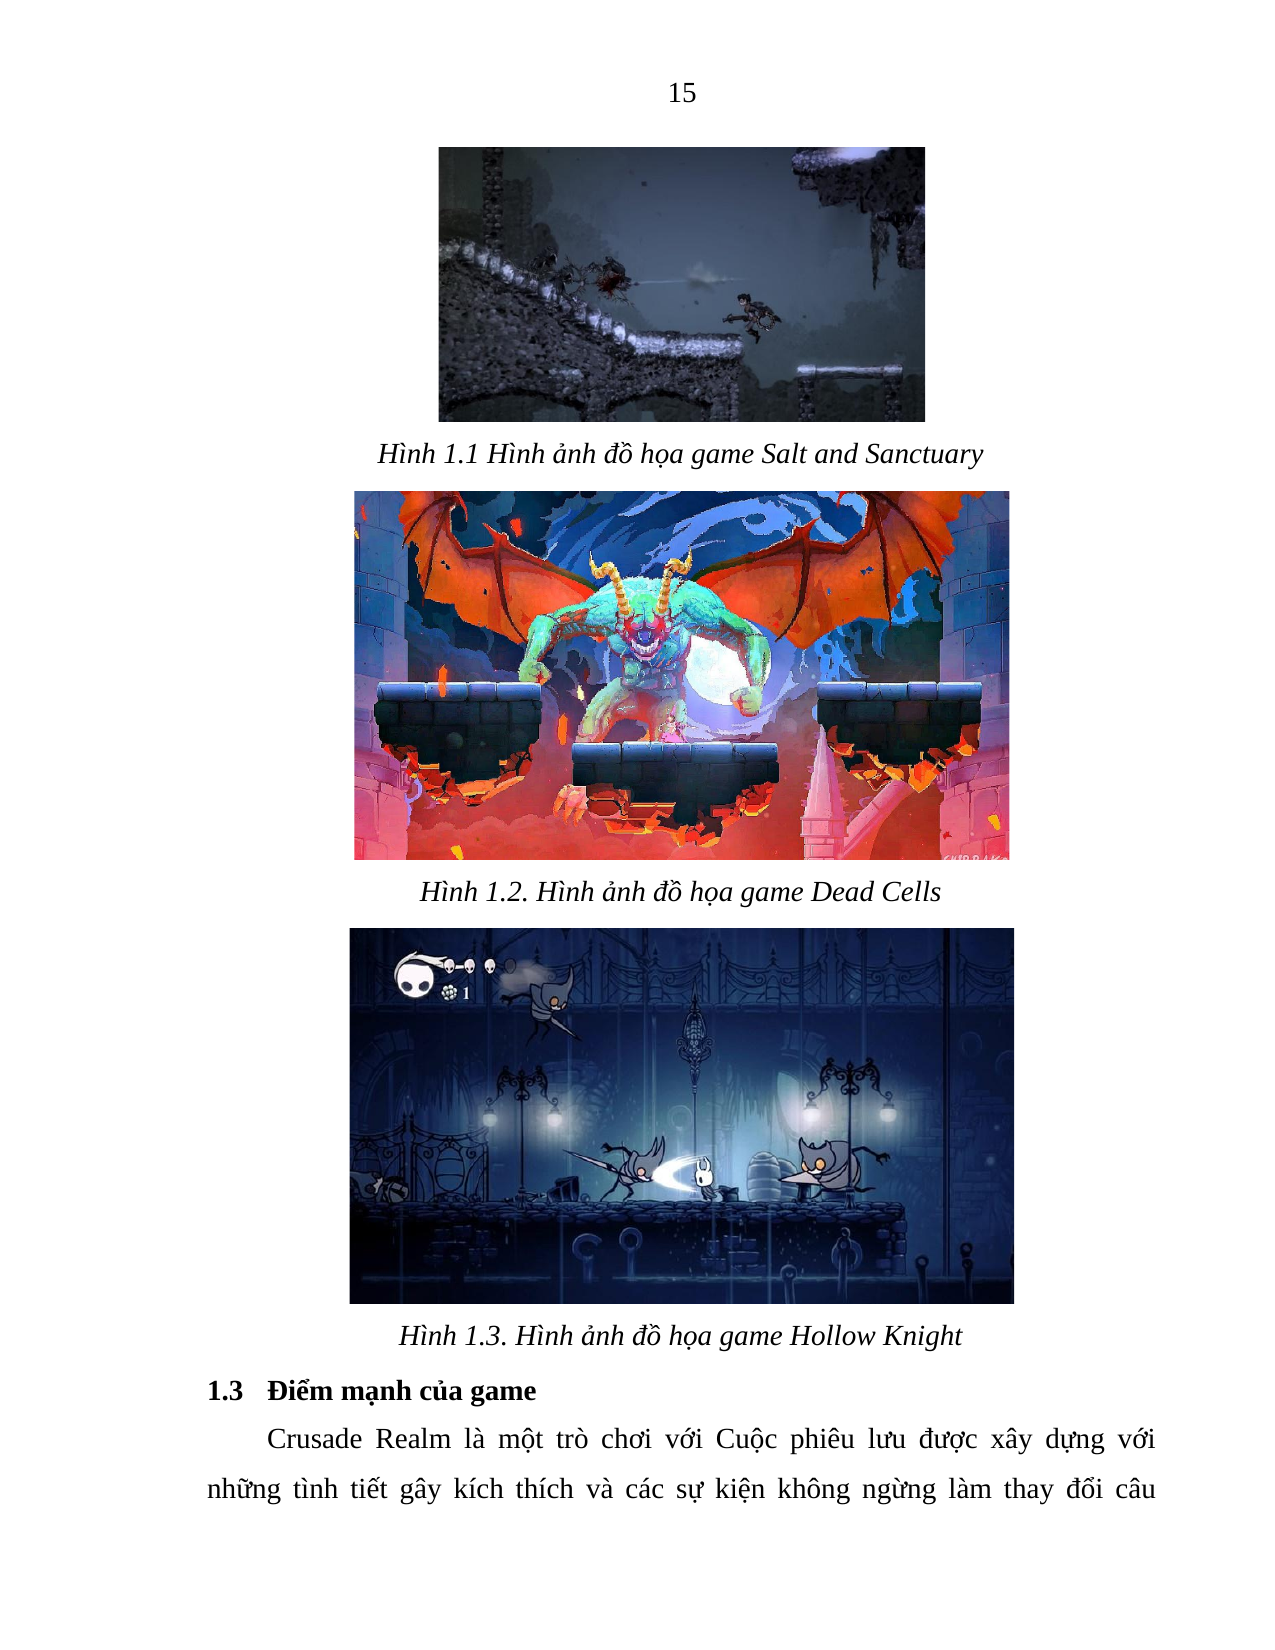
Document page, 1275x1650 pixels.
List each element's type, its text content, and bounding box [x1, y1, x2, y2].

picture [438, 147, 926, 422]
text Hình 1.3. Hình ảnh đồ họa game Hollow Knight [207, 1318, 1157, 1352]
subtitle Điểm mạnh của game [207, 1373, 1157, 1406]
text Hình 1.2. Hình ảnh đồ họa game Dead Cells [207, 874, 1157, 908]
text Hình 1.1 Hình ảnh đồ họa game Salt and Sanctuary [207, 437, 1157, 470]
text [207, 1421, 1157, 1505]
picture [354, 491, 1010, 860]
picture [349, 928, 1015, 1304]
